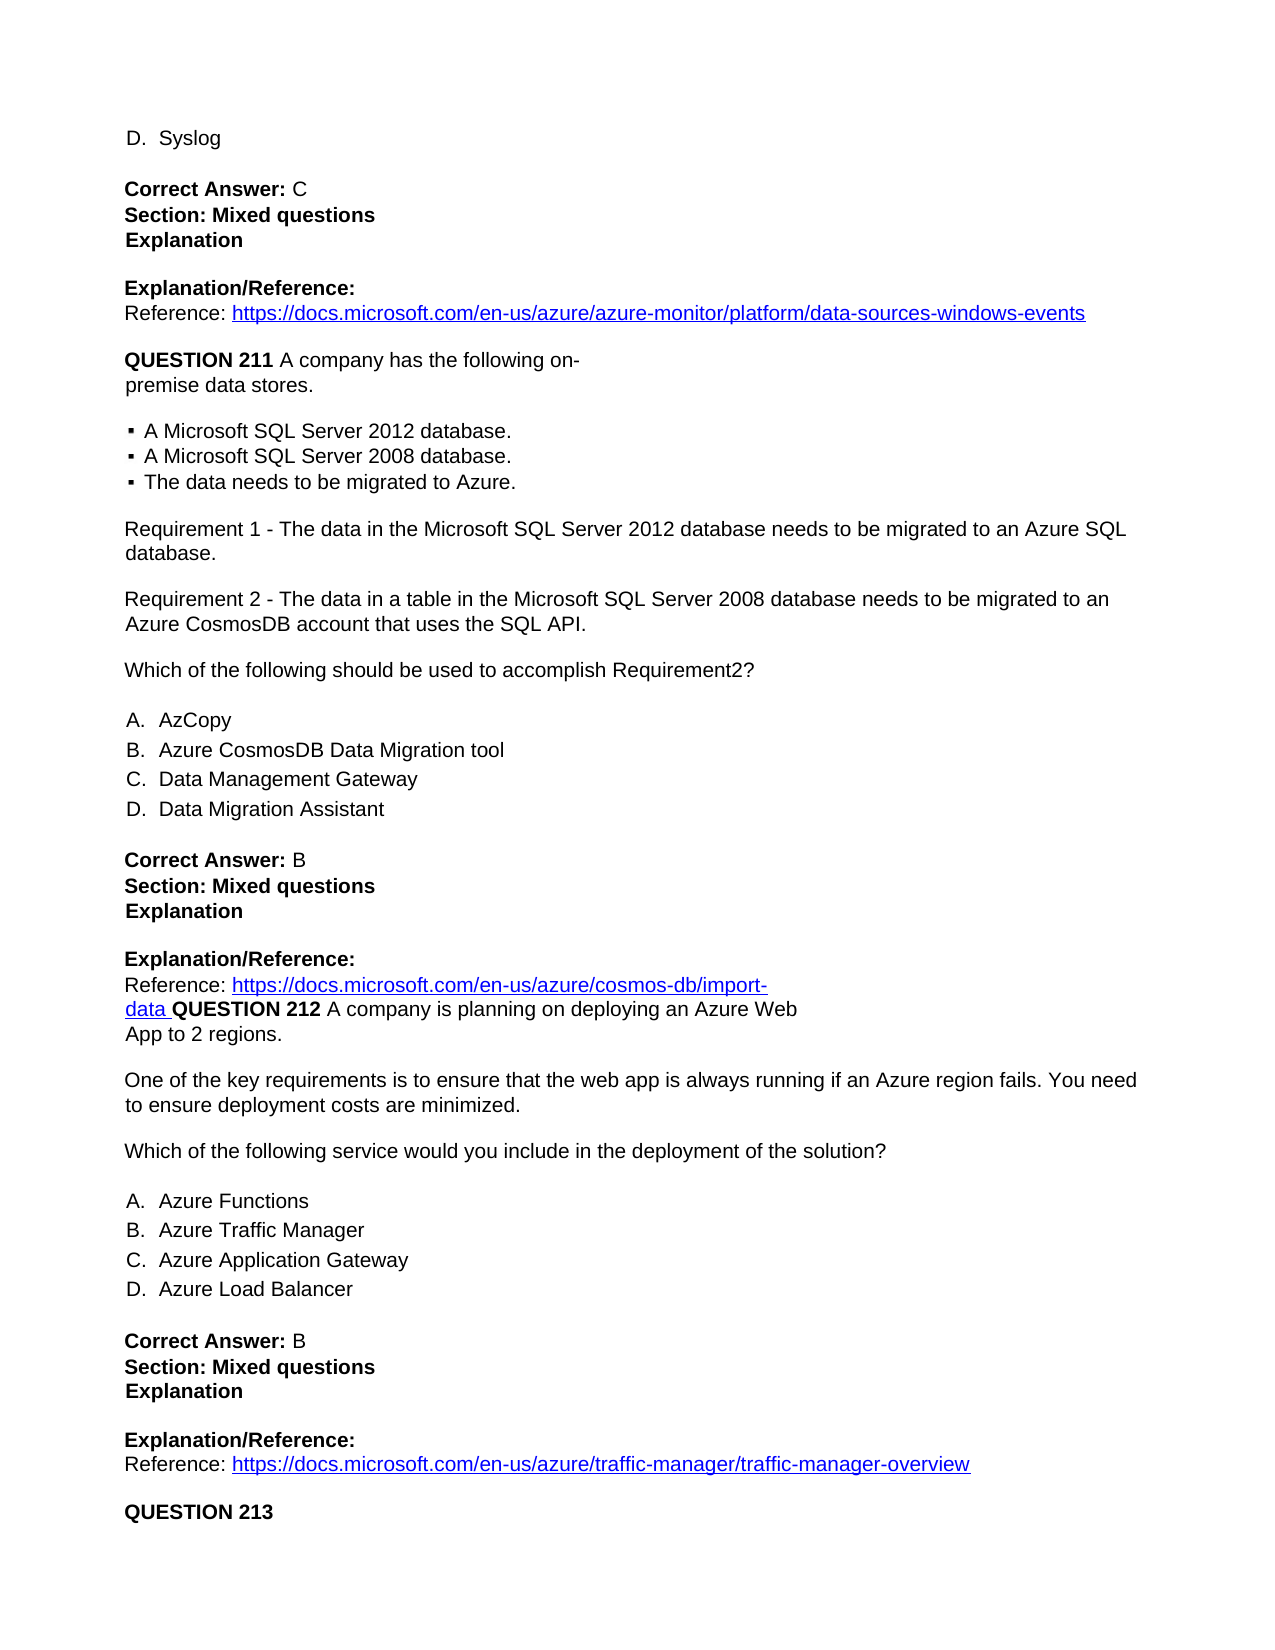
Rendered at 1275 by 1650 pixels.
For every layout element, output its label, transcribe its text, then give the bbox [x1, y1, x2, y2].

text Correct Answer: C [124, 177, 612, 201]
list Syslog [126, 126, 1143, 149]
list Data Migration Assistant [126, 796, 1143, 820]
text A Microsoft SQL Server 2012 database. [124, 419, 1143, 443]
text Reference: https://docs.microsoft.com/en-us/azure/traffic-manager/traffic-manager-overview [124, 1453, 1145, 1476]
text Requirement 1 - The data in the Microsoft SQL Server 2012 database needs to be migrated to an Azure SQL database. [124, 516, 1143, 565]
list Azure CosmosDB Data Migration tool [126, 737, 1143, 761]
text Correct Answer: B [124, 1328, 612, 1352]
text Reference: https://docs.microsoft.com/en-us/azure/cosmos-db/import-data QUESTION 212 A company is planning on deploying an Azure Web App to 2 regions. [124, 973, 804, 1046]
text One of the key requirements is to ensure that the web app is always running if an Azure region fails. You need to ensure deployment costs are minimized. [124, 1068, 1143, 1117]
text Correct Answer: B [124, 848, 612, 872]
picture [124, 454, 139, 464]
picture [124, 428, 139, 439]
text Reference: https://docs.microsoft.com/en-us/azure/azure-monitor/platform/data-sources-windows-events [124, 302, 1145, 324]
text QUESTION 213 [124, 1499, 612, 1523]
picture [124, 480, 139, 490]
list Data Management Gateway [126, 767, 1143, 791]
text Section: Mixed questions Explanation [124, 874, 494, 922]
text Section: Mixed questions Explanation [124, 203, 494, 252]
text Explanation/Reference: [124, 947, 612, 971]
text Requirement 2 - The data in a table in the Microsoft SQL Server 2008 database needs to be migrated to an Azure CosmosDB account that uses the SQL API. [124, 587, 1143, 636]
text Explanation/Reference: [124, 1427, 612, 1451]
list AzCopy [126, 708, 1143, 732]
list Azure Functions [126, 1189, 1143, 1213]
text Explanation/Reference: [124, 276, 612, 300]
text The data needs to be migrated to Azure. [124, 470, 1143, 494]
list Azure Application Gateway [126, 1248, 1143, 1272]
text Section: Mixed questions Explanation [124, 1354, 494, 1403]
text QUESTION 211 A company has the following on-premise data stores. [124, 348, 613, 396]
list Azure Traffic Manager [126, 1218, 1143, 1242]
text A Microsoft SQL Server 2008 database. [124, 444, 1143, 468]
text Which of the following service would you include in the deployment of the solution? [124, 1139, 1143, 1163]
text Which of the following should be used to accomplish Requirement2? [124, 658, 1143, 682]
list Azure Load Balancer [126, 1277, 1143, 1301]
